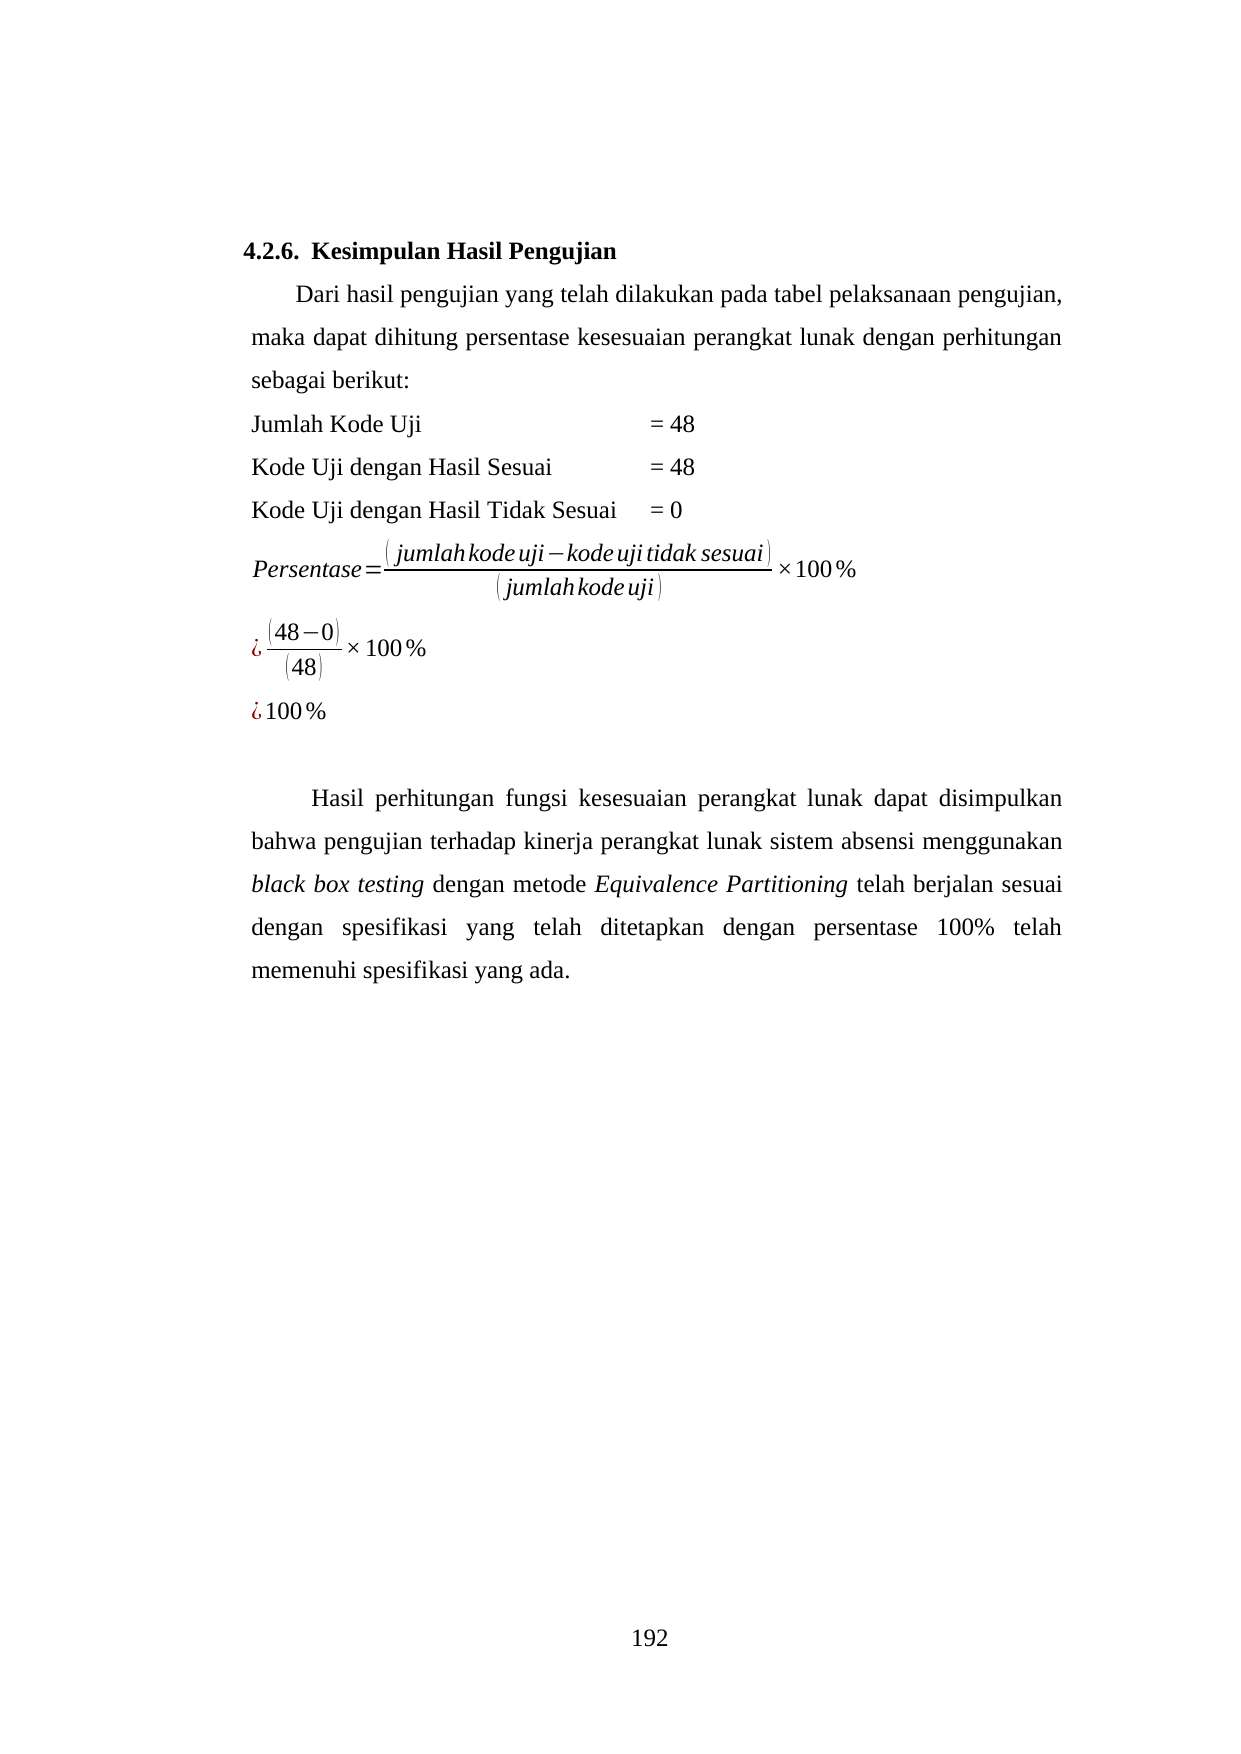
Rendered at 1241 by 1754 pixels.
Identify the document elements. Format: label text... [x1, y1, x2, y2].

text Dari hasil pengujian yang telah dilakukan pada tabel pelaksanaan pengujian, maka dapat dihitung persentase kesesuaian perangkat lunak dengan perhitungan sebagai berikut: [251, 279, 1063, 394]
text Kode Uji dengan Hasil Sesuai = 48 [251, 452, 1063, 481]
text Kode Uji dengan Hasil Tidak Sesuai = 0 [251, 495, 1063, 524]
text Hasil perhitungan fungsi kesesuaian perangkat lunak dapat disimpulkan bahwa pengujian terhadap kinerja perangkat lunak sistem absensi menggunakan black box testing dengan metode Equivalence Partitioning telah berjalan sesuai dengan spesifikasi yang telah ditetapkan dengan persentase 100% telah memenuhi spesifikasi yang ada. [251, 783, 1063, 984]
text Jumlah Kode Uji = 48 [251, 409, 1063, 437]
subtitle Kesimpulan Hasil Pengujian [243, 236, 1063, 265]
